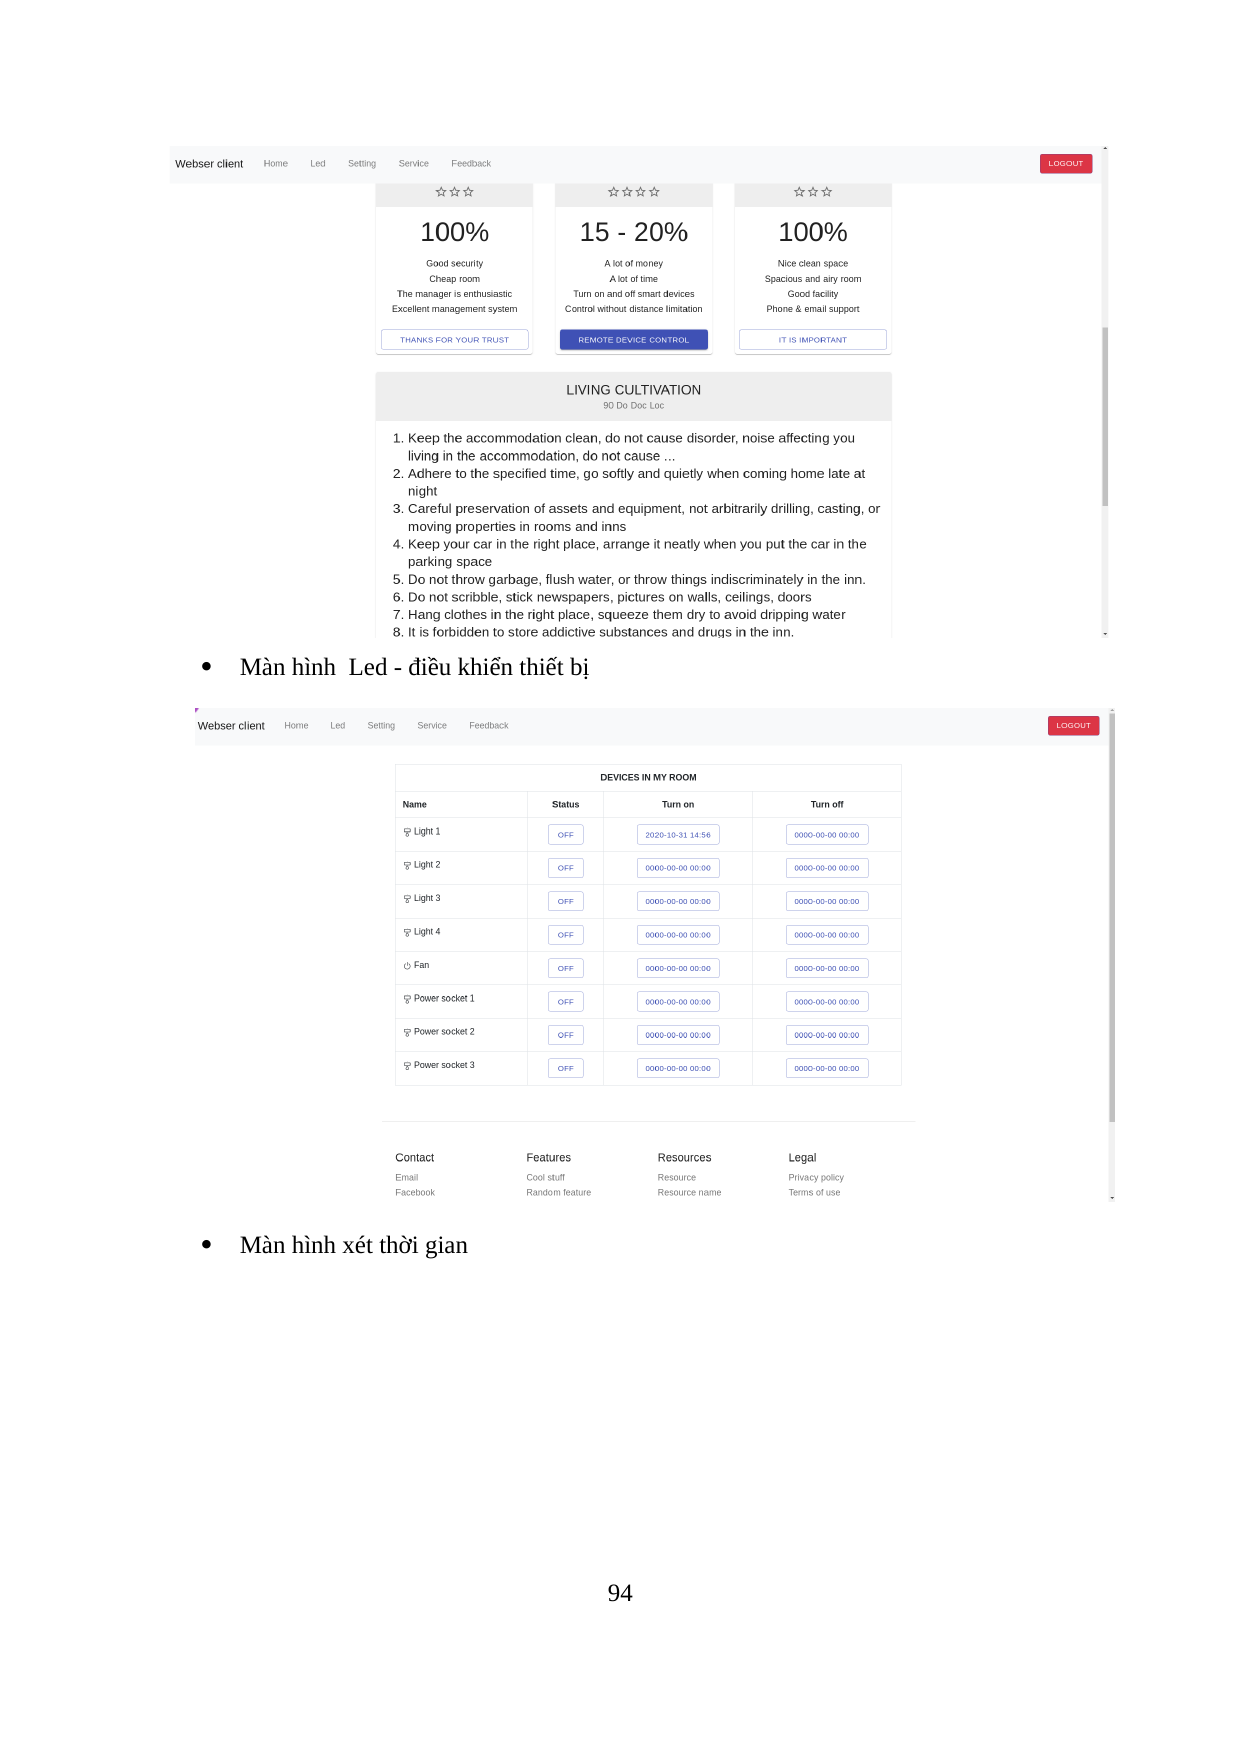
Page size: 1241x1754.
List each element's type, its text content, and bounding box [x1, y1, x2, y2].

picture [169, 146, 1109, 638]
picture [195, 708, 1115, 1202]
